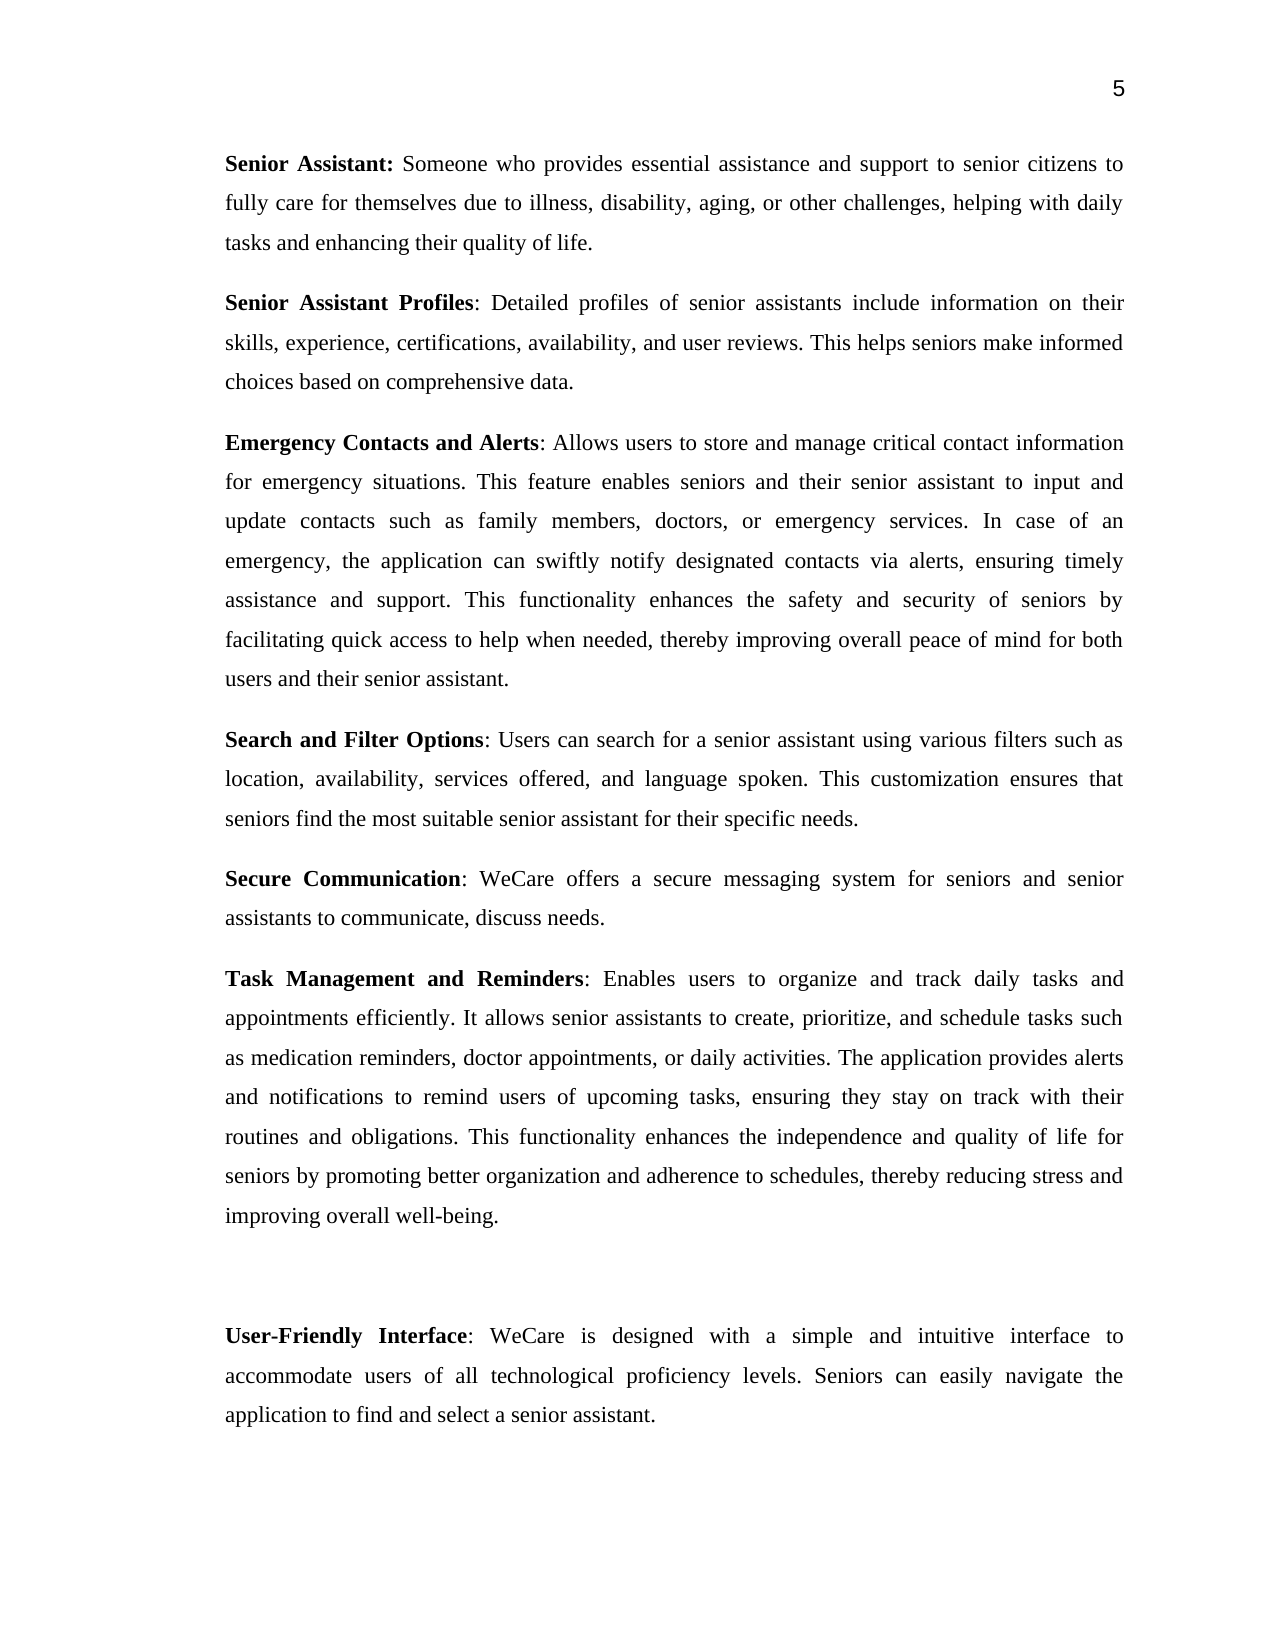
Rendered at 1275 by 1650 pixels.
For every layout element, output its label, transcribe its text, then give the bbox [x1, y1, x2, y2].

text Emergency Contacts and Alerts: Allows users to store and manage critical contact information for emergency situations. This feature enables seniors and their senior assistant to input and update contacts such as family members, doctors, or emergency services. In case of an emergency, the application can swiftly notify designated contacts via alerts, ensuring timely assistance and support. This functionality enhances the safety and security of seniors by facilitating quick access to help when needed, thereby improving overall peace of mind for both users and their senior assistant. [225, 428, 1125, 692]
text Search and Filter Options: Users can search for a senior assistant using various filters such as location, availability, services offered, and language spoken. This customization ensures that seniors find the most suitable senior assistant for their specific needs. [225, 726, 1125, 831]
text Senior Assistant Profiles: Detailed profiles of senior assistants include information on their skills, experience, certifications, availability, and user reviews. This helps seniors make informed choices based on comprehensive data. [225, 289, 1125, 394]
text Task Management and Reminders: Enables users to organize and track daily tasks and appointments efficiently. It allows senior assistants to create, prioritize, and schedule tasks such as medication reminders, doctor appointments, or daily activities. The application provides alerts and notifications to remind users of upcoming tasks, ensuring they stay on track with their routines and obligations. This functionality enhances the independence and quality of life for seniors by promoting better organization and adherence to schedules, thereby reducing stress and improving overall well-being. [225, 965, 1125, 1228]
text Senior Assistant: Someone who provides essential assistance and support to senior citizens to fully care for themselves due to illness, disability, aging, or other challenges, helping with daily tasks and enhancing their quality of life. [225, 150, 1125, 255]
text Secure Communication: WeCare offers a secure messaging system for seniors and senior assistants to communicate, discuss needs. [225, 865, 1125, 931]
text User-Friendly Interface: WeCare is designed with a simple and intuitive interface to accommodate users of all technological proficiency levels. Seniors can easily navigate the application to find and select a senior assistant. [225, 1322, 1125, 1428]
